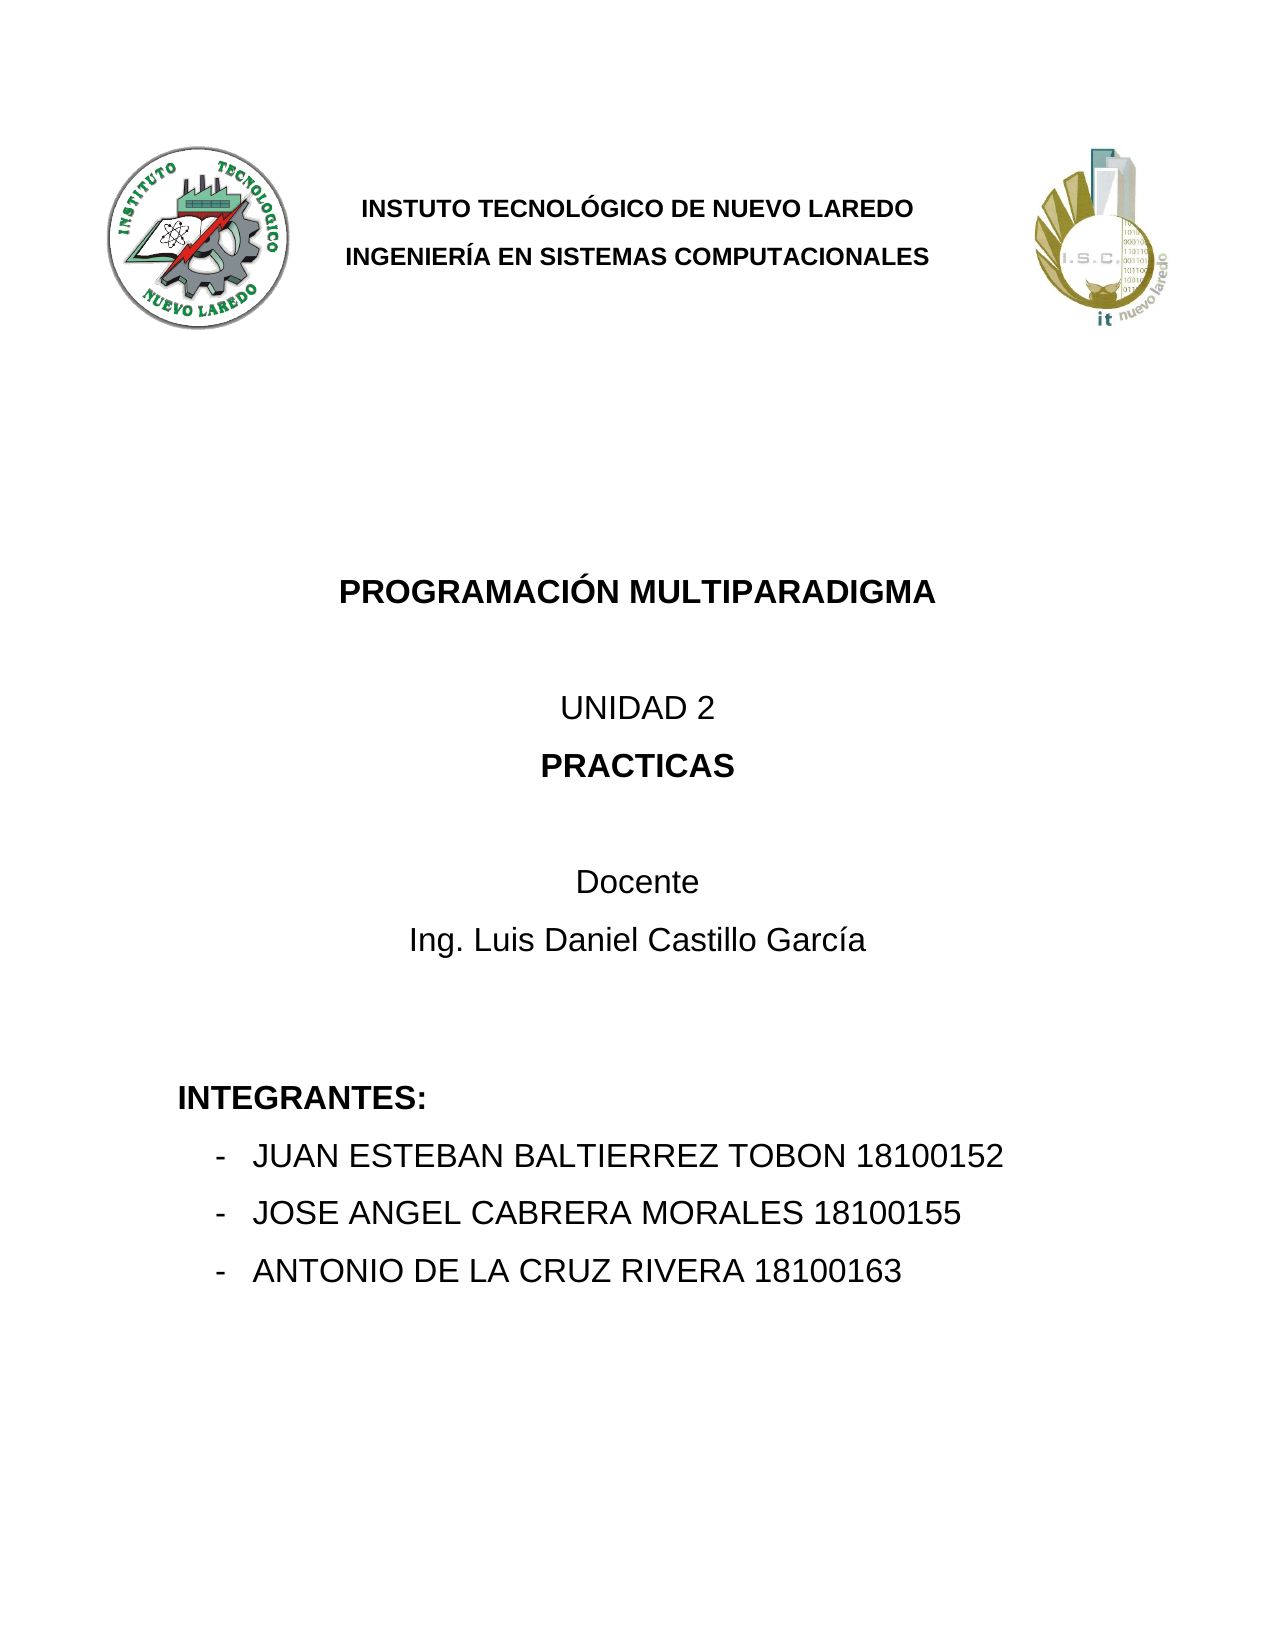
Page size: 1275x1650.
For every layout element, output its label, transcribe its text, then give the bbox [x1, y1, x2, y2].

text PROGRAMACIÓN MULTIPARADIGMA [177, 572, 1098, 610]
picture [106, 146, 290, 330]
list ANTONIO DE LA CRUZ RIVERA 18100163 [215, 1251, 1098, 1289]
text PRACTICAS [177, 746, 1098, 784]
text UNIDAD 2 [177, 688, 1098, 726]
text INTEGRANTES: [177, 1078, 1098, 1116]
list JOSE ANGEL CABRERA MORALES 18100155 [215, 1193, 1098, 1232]
text Docente [177, 862, 1098, 901]
text INGENIERÍA EN SISTEMAS COMPUTACIONALES [177, 242, 1098, 271]
list JUAN ESTEBAN BALTIERREZ TOBON 18100152 [215, 1136, 1098, 1174]
picture [1033, 146, 1172, 330]
text Ing. Luis Daniel Castillo García [177, 920, 1098, 959]
text INSTUTO TECNOLÓGICO DE NUEVO LAREDO [177, 194, 1098, 223]
